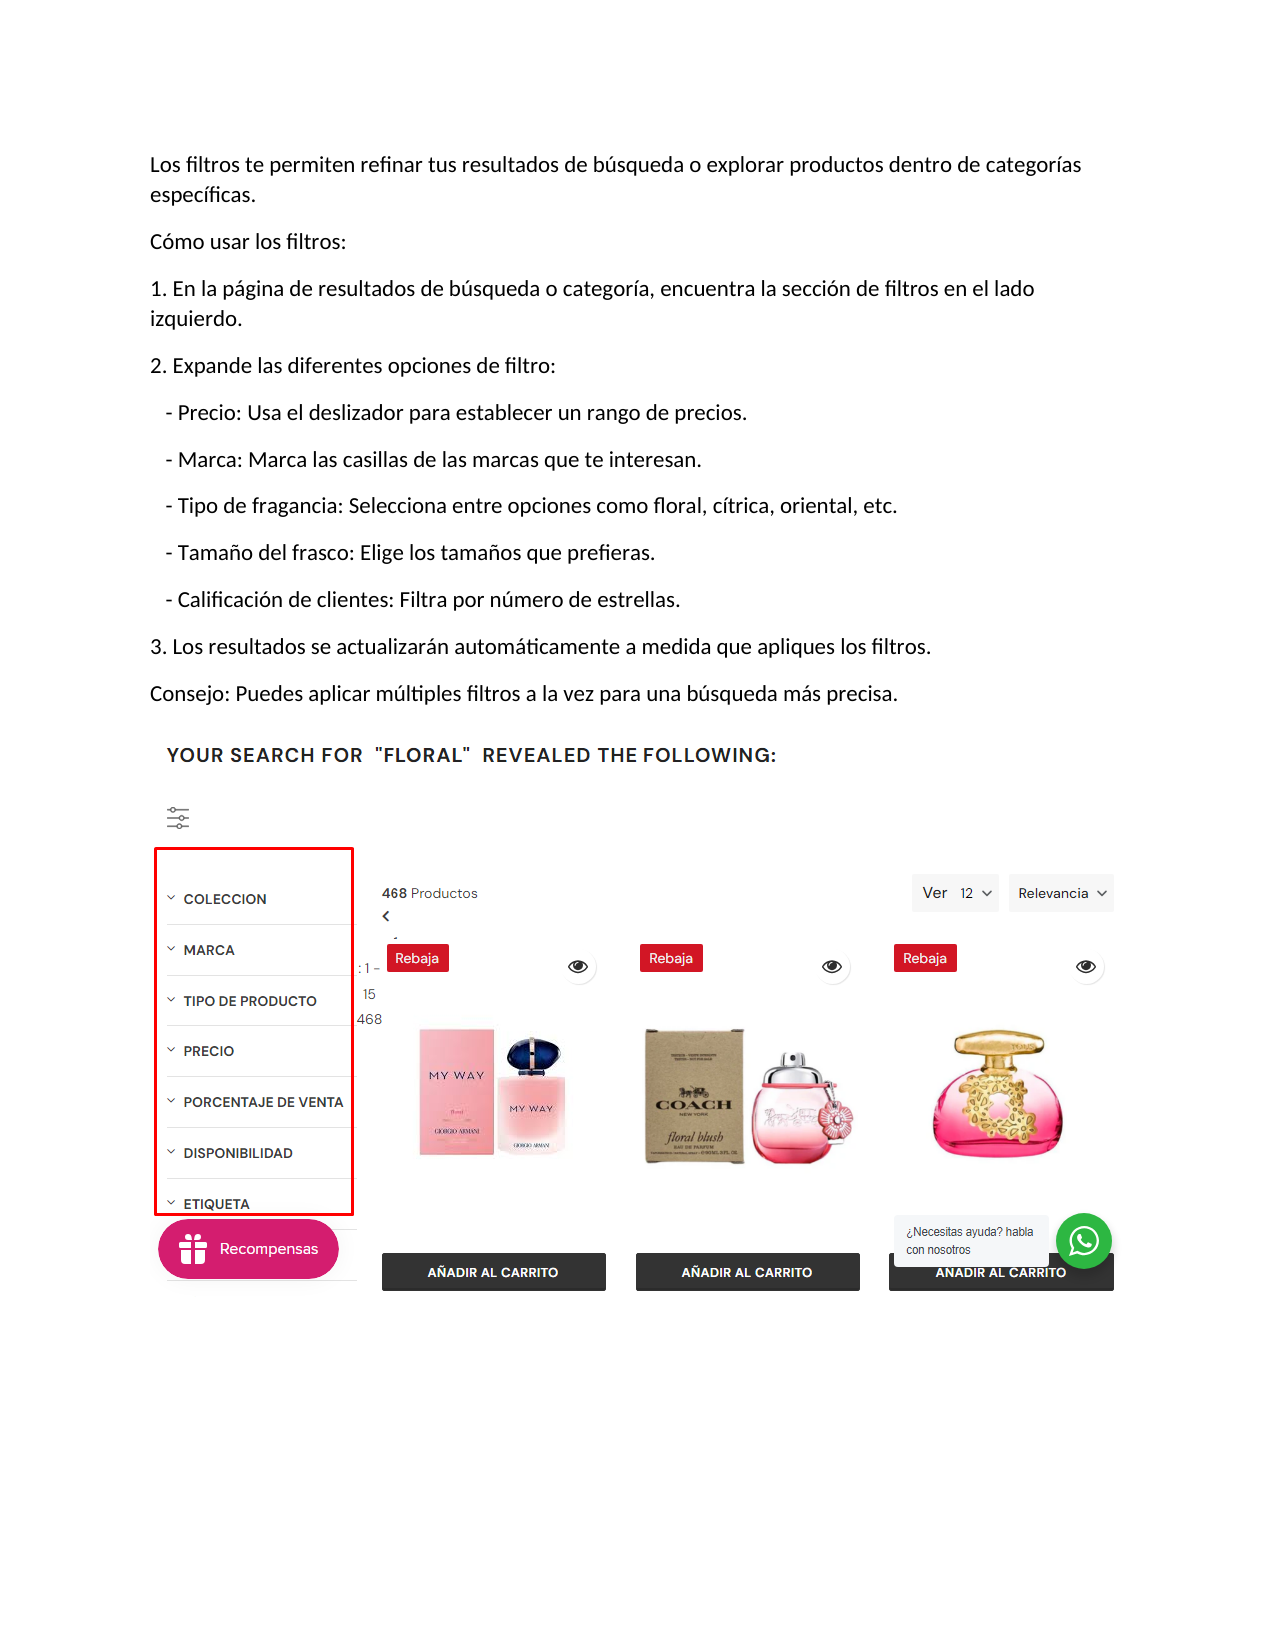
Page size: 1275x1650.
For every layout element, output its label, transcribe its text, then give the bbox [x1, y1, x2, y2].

text Cómo usar los filtros: [150, 227, 1125, 255]
picture [150, 726, 1125, 1297]
text 2. Expande las diferentes opciones de filtro: [150, 351, 1125, 379]
text - Tipo de fragancia: Selecciona entre opciones como floral, cítrica, oriental, etc. [150, 492, 1125, 520]
text 3. Los resultados se actualizarán automáticamente a medida que apliques los filtros. [150, 632, 1125, 660]
text Consejo: Puedes aplicar múltiples filtros a la vez para una búsqueda más precisa. [150, 679, 1125, 707]
text - Marca: Marca las casillas de las marcas que te interesan. [150, 445, 1125, 473]
text - Tamaño del frasco: Elige los tamaños que prefieras. [150, 538, 1125, 567]
text - Precio: Usa el deslizador para establecer un rango de precios. [150, 398, 1125, 426]
text 1. En la página de resultados de búsqueda o categoría, encuentra la sección de filtros en el lado izquierdo. [150, 274, 1125, 332]
text Los filtros te permiten refinar tus resultados de búsqueda o explorar productos dentro de categorías específicas. [150, 150, 1125, 208]
text - Calificación de clientes: Filtra por número de estrellas. [150, 585, 1125, 613]
